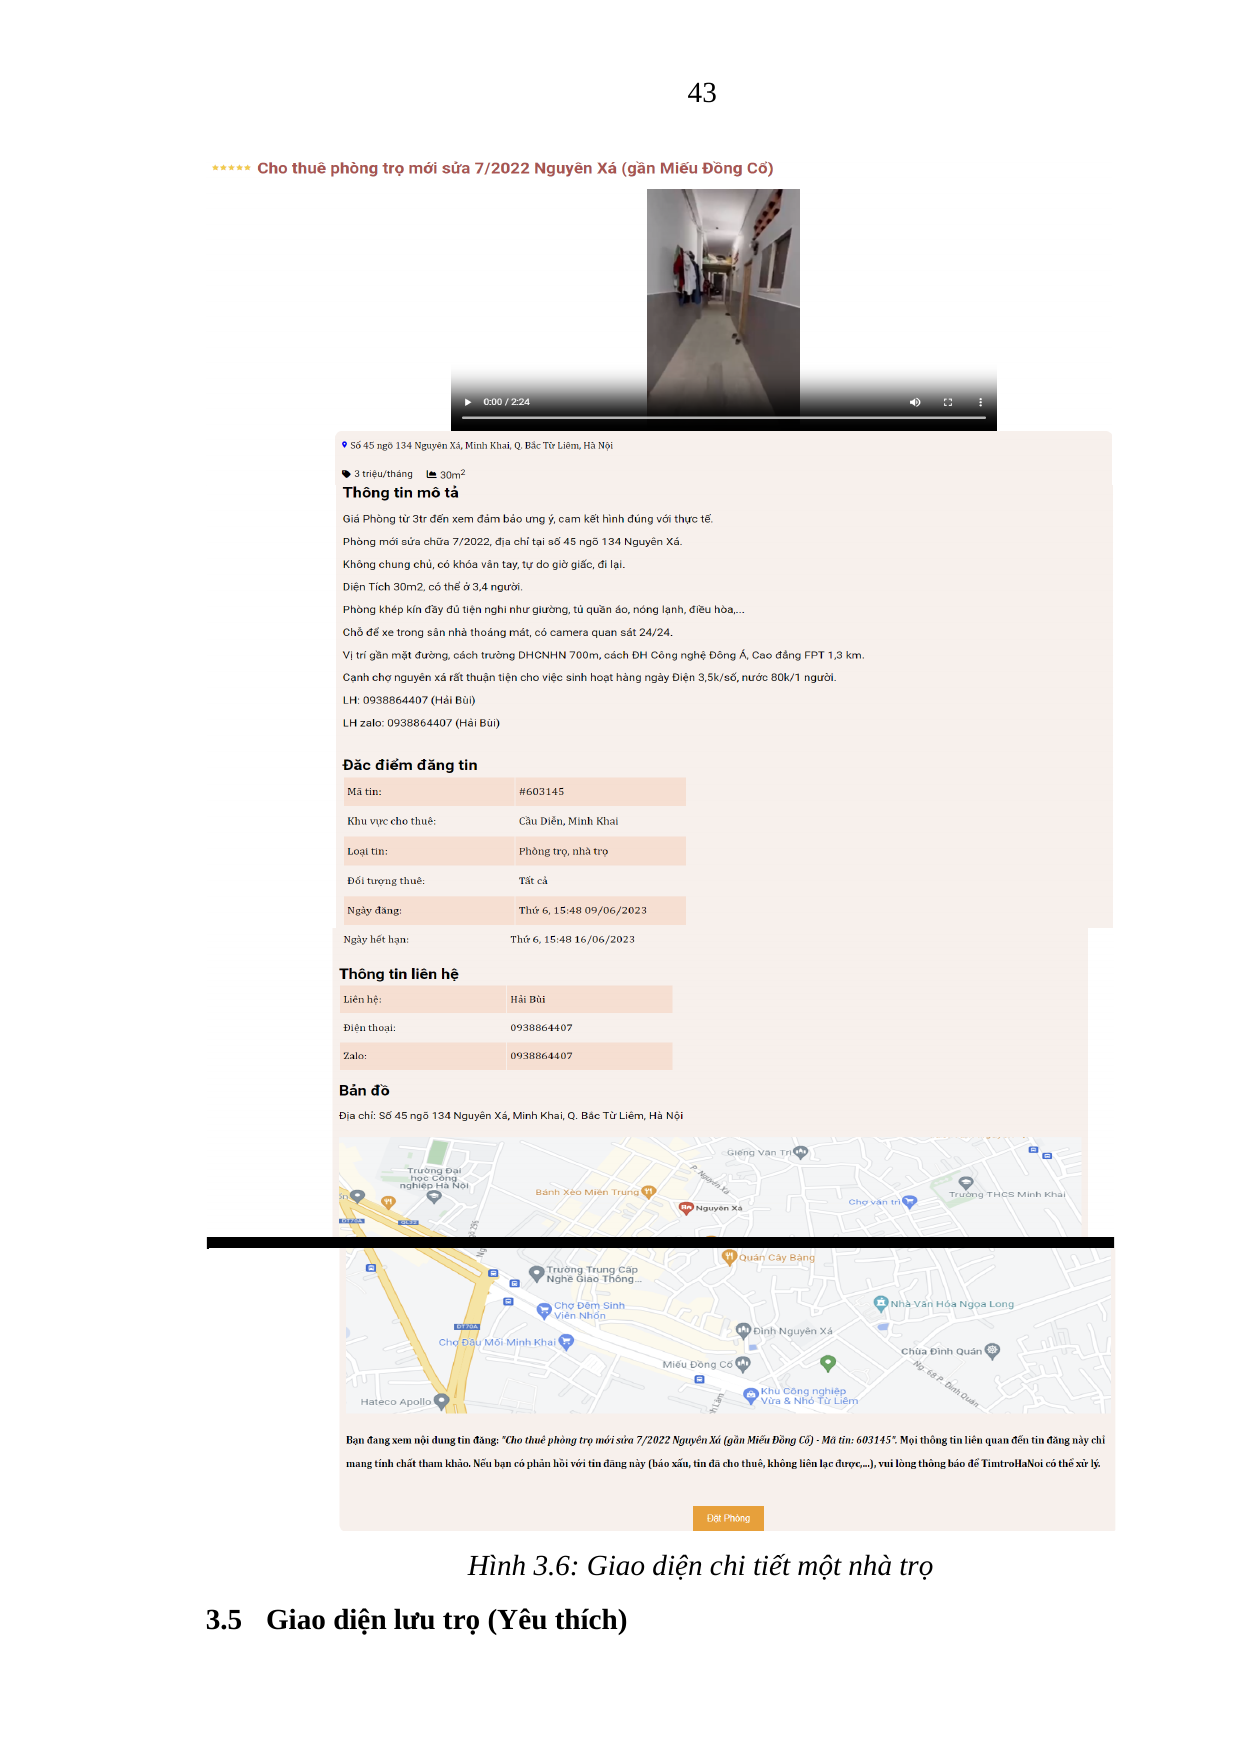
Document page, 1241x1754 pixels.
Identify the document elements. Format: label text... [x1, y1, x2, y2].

picture [205, 147, 1116, 1532]
list Giao diện lưu trọ (Yêu thích) [206, 1602, 1122, 1636]
text Hình 3.6: Giao diện chi tiết một nhà trọ [207, 1548, 1122, 1581]
